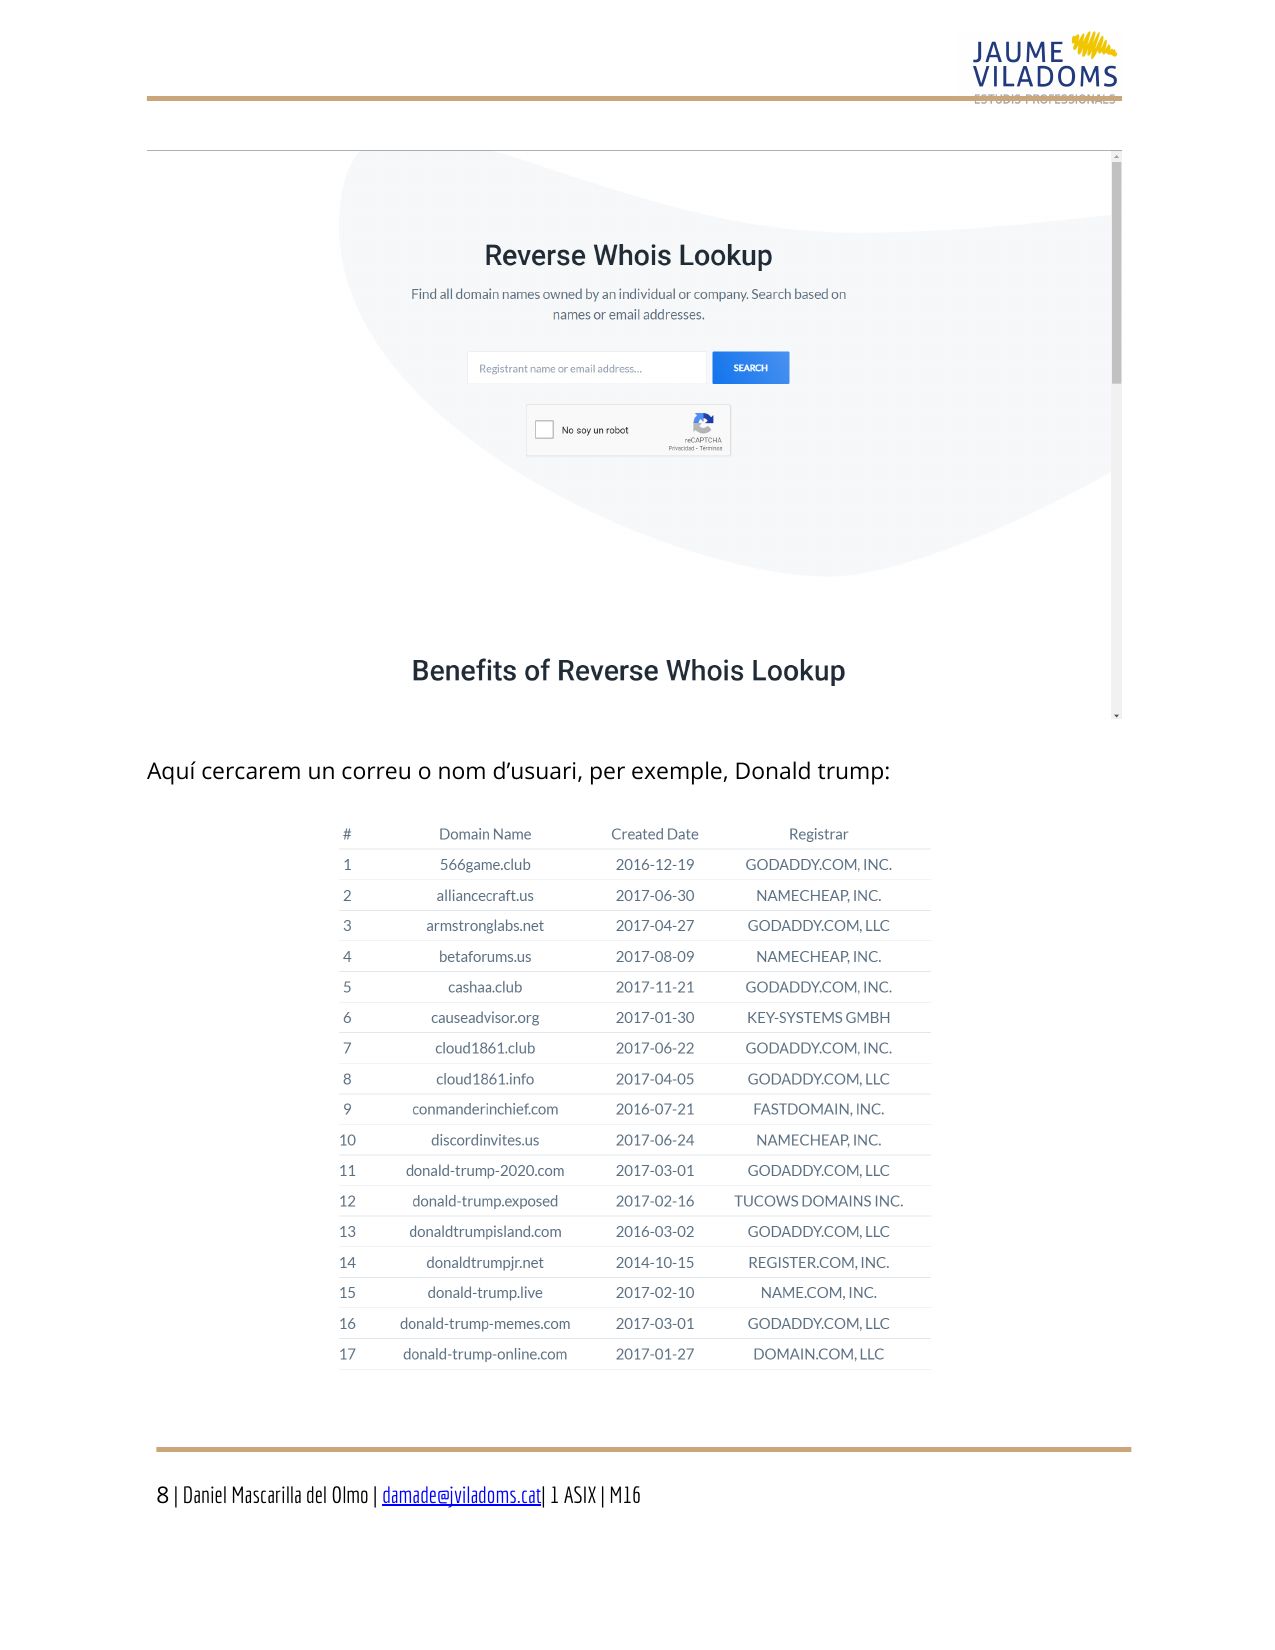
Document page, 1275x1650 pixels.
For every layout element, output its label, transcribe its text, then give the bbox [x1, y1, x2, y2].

picture [146, 31, 1125, 108]
picture [146, 150, 1122, 719]
picture [156, 1447, 1132, 1452]
text Aquí cercarem un correu o nom d’usuari, per exemple, Donald trump: [147, 755, 1125, 786]
picture [339, 822, 933, 1377]
